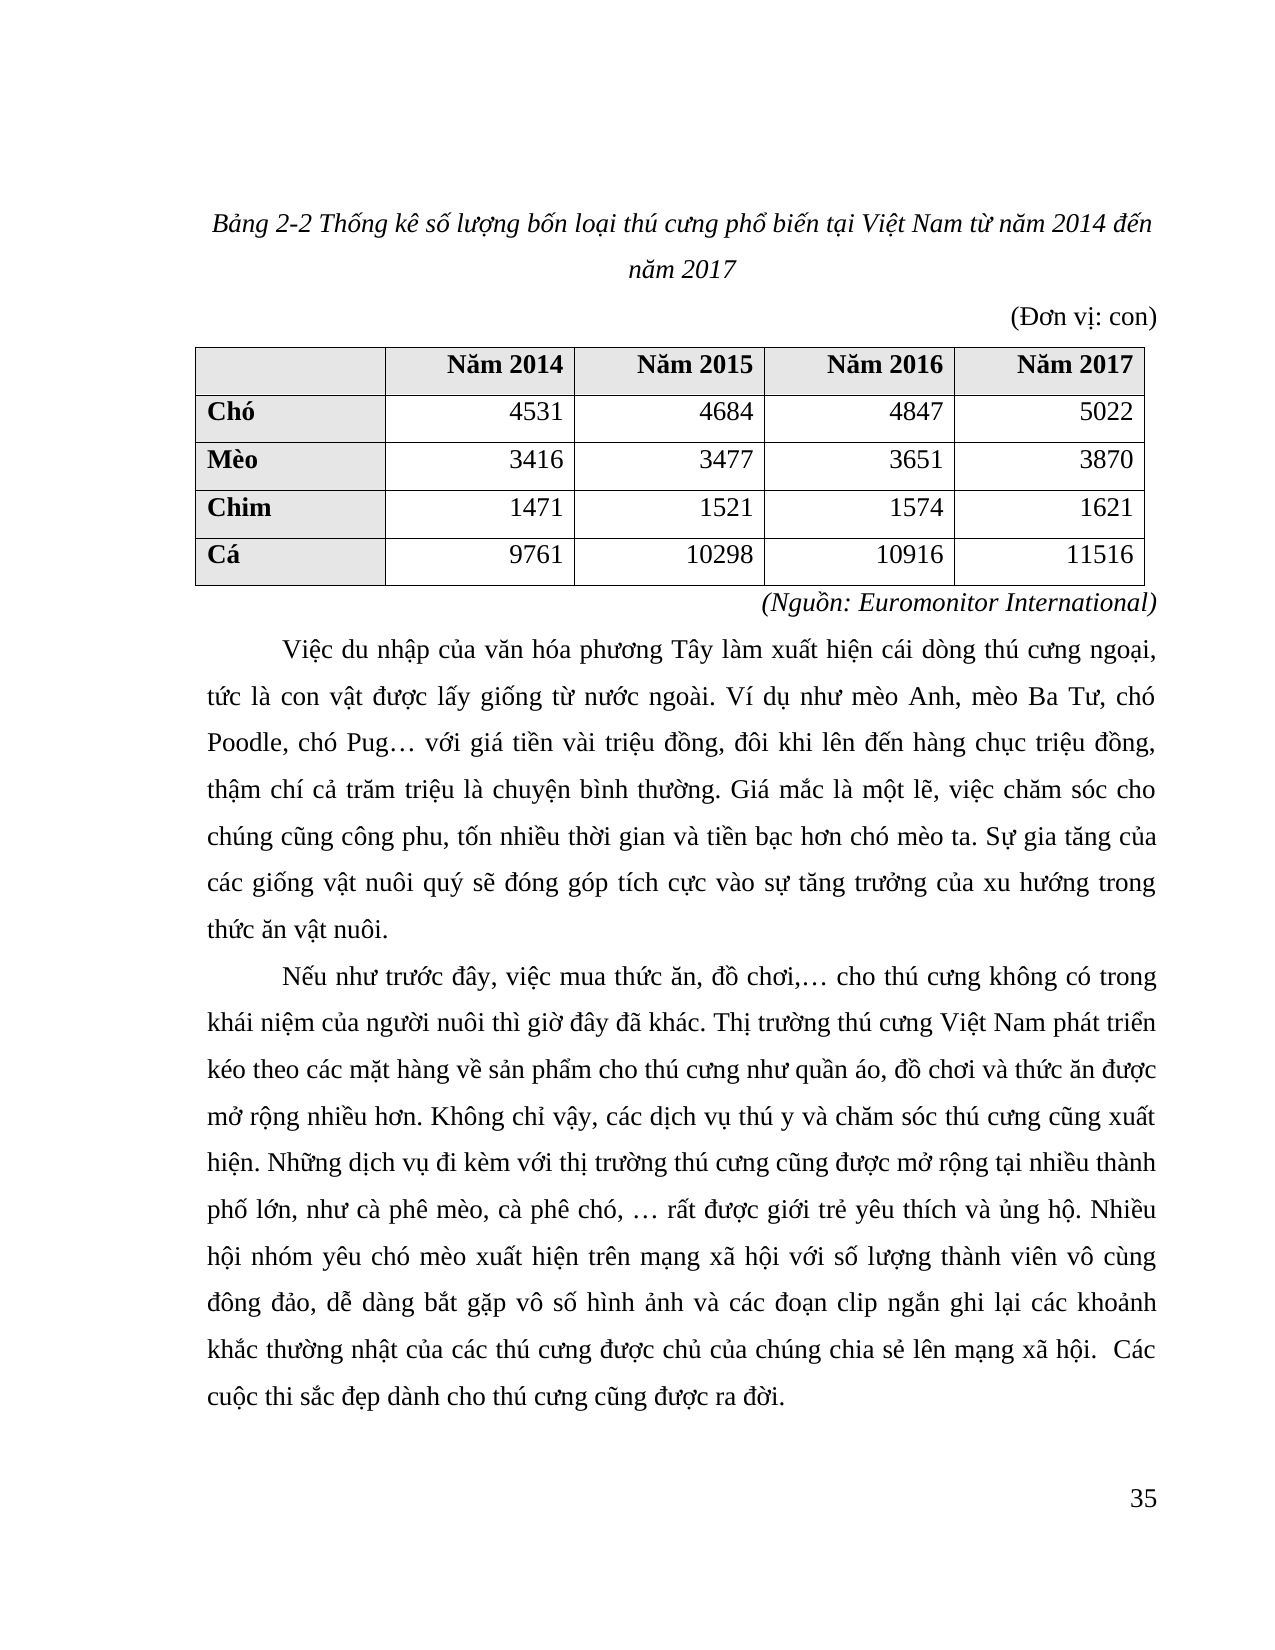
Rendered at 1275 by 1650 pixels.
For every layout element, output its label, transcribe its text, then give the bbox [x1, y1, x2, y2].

table_header Năm 2015 [575, 348, 764, 394]
table_cell 9761 [386, 539, 574, 585]
table_cell Mèo [196, 443, 385, 490]
table_cell 1521 [575, 491, 764, 538]
table_cell 10298 [575, 539, 764, 585]
table_cell 3416 [386, 443, 574, 490]
table_cell Cá [196, 539, 385, 585]
text (Đơn vị: con) [207, 300, 1157, 331]
text Việc du nhập của văn hóa phương Tây làm xuất hiện cái dòng thú cưng ngoại, tức là con vật được lấy giống từ nước ngoài. Ví dụ như mèo Anh, mèo Ba Tư, chó Poodle, chó Pug… với giá tiền vài triệu đồng, đôi khi lên đến hàng chục triệu đồng, thậm chí cả trăm triệu là chuyện bình thường. Giá mắc là một lẽ, việc chăm sóc cho chúng cũng công phu, tốn nhiều thời gian và tiền bạc hơn chó mèo ta. Sự gia tăng của các giống vật nuôi quý sẽ đóng góp tích cực vào sự tăng trưởng của xu hướng trong thức ăn vật nuôi. [207, 633, 1157, 944]
table_header Năm 2017 [955, 348, 1144, 394]
table_cell 4847 [765, 396, 954, 442]
text Bảng 2-2 Thống kê số lượng bốn loại thú cưng phổ biến tại Việt Nam từ năm 2014 đến năm 2017 [207, 207, 1157, 284]
table_cell 11516 [955, 539, 1144, 585]
table_cell Chó [196, 396, 385, 442]
table_cell 4531 [386, 396, 574, 442]
table_cell 1621 [955, 491, 1144, 538]
table_header Năm 2016 [765, 348, 954, 394]
table_cell 5022 [955, 396, 1144, 442]
table_cell 1574 [765, 491, 954, 538]
text (Nguồn: Euromonitor International) [207, 586, 1157, 617]
table_cell 10916 [765, 539, 954, 585]
table_cell 3477 [575, 443, 764, 490]
table_header [196, 348, 385, 394]
table_cell 1471 [386, 491, 574, 538]
table_header Năm 2014 [386, 348, 574, 394]
table_cell 3651 [765, 443, 954, 490]
table_cell 4684 [575, 396, 764, 442]
table_cell Chim [196, 491, 385, 538]
text Nếu như trước đây, việc mua thức ăn, đồ chơi,… cho thú cưng không có trong khái niệm của người nuôi thì giờ đây đã khác. Thị trường thú cưng Việt Nam phát triển kéo theo các mặt hàng về sản phẩm cho thú cưng như quần áo, đồ chơi và thức ăn được mở rộng nhiều hơn. Không chỉ vậy, các dịch vụ thú y và chăm sóc thú cưng cũng xuất hiện. Những dịch vụ đi kèm với thị trường thú cưng cũng được mở rộng tại nhiều thành phố lớn, như cà phê mèo, cà phê chó, … rất được giới trẻ yêu thích và ủng hộ. Nhiều hội nhóm yêu chó mèo xuất hiện trên mạng xã hội với số lượng thành viên vô cùng đông đảo, dễ dàng bắt gặp vô số hình ảnh và các đoạn clip ngắn ghi lại các khoảnh khắc thường nhật của các thú cưng được chủ của chúng chia sẻ lên mạng xã hội. Các cuộc thi sắc đẹp dành cho thú cưng cũng được ra đời. [207, 960, 1157, 1411]
table_cell 3870 [955, 443, 1144, 490]
